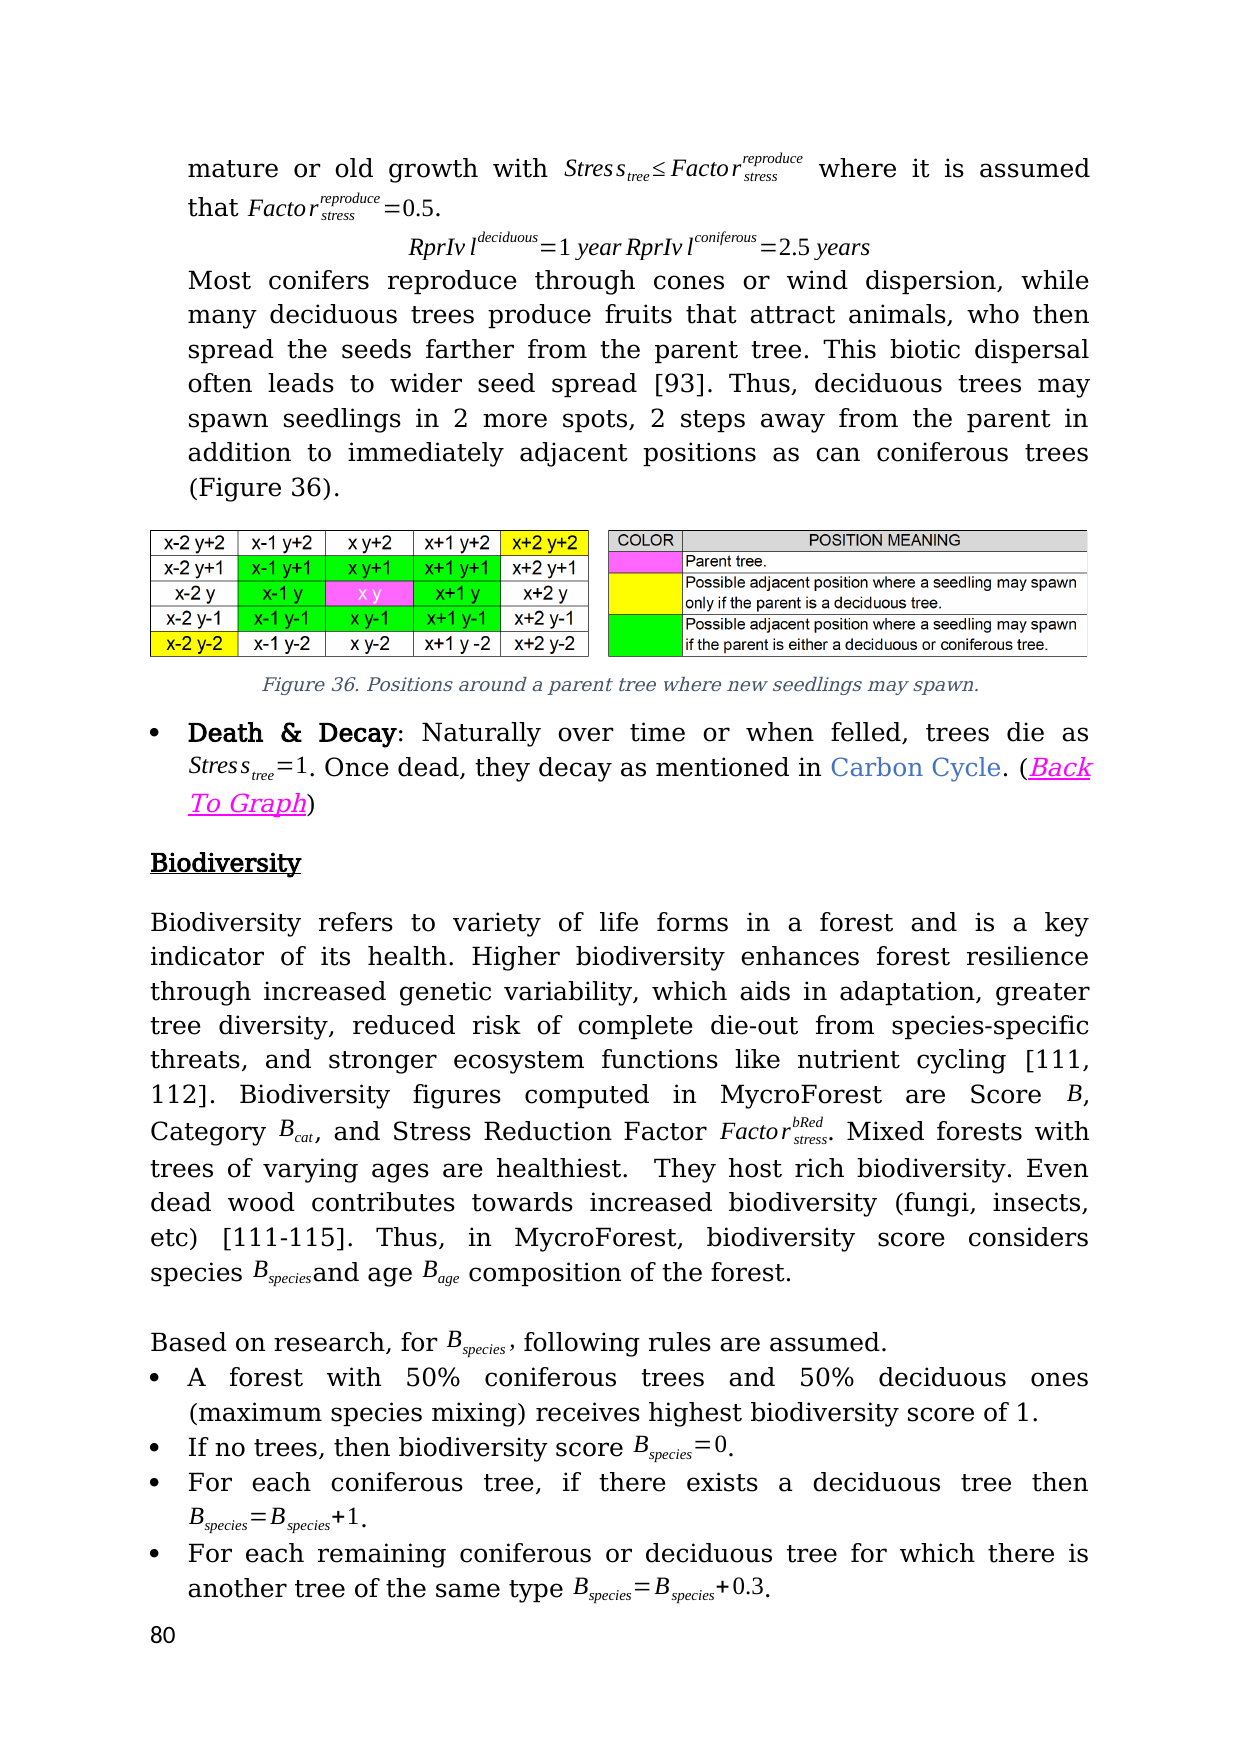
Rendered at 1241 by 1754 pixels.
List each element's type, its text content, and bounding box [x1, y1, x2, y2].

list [150, 150, 1090, 224]
list Most conifers reproduce through cones or wind dispersion, while many deciduous trees produce fruits that attract animals, who then spread the seeds farther from the parent tree. This biotic dispersal often leads to wider seed spread [93]. Thus, deciduous trees may spawn seedlings in 2 more spots, 2 steps away from the parent in addition to immediately adjacent positions as can coniferous trees (Figure 36). [187, 264, 1090, 501]
list A forest with 50% coniferous trees and 50% deciduous ones (maximum species mixing) receives highest biodiversity score of 1. [150, 1362, 1090, 1427]
list For each remaining coniferous or deciduous tree for which there is another tree of the same type . [150, 1538, 1090, 1604]
list Based on research, for following rules are assumed. [150, 1326, 1090, 1357]
list If no trees, then biodiversity score . [150, 1431, 1090, 1462]
list Death & Decay: Naturally over time or when felled, trees die as . Once dead, they decay as mentioned in Carbon Cycle. (Back To Graph) [150, 717, 1090, 817]
picture [150, 530, 1088, 657]
list Biodiversity refers to variety of life forms in a forest and is a key indicator of its health. Higher biodiversity enhances forest resilience through increased genetic variability, which aids in adaptation, greater tree diversity, reduced risk of complete die-out from species-specific threats, and stronger ecosystem functions like nutrient cycling [111, 112]. Biodiversity figures computed in MycroForest are Score , Category , and Stress Reduction Factor . Mixed forests with trees of varying ages are healthiest. They host rich biodiversity. Even dead wood contributes towards increased biodiversity (fungi, insects, etc) [111-115]. Thus, in MycroForest, biodiversity score considers species and age composition of the forest. [150, 906, 1090, 1287]
text Figure 36. Positions around a parent tree where new seedlings may spawn. [150, 673, 1090, 696]
subtitle Biodiversity [150, 847, 1090, 877]
list For each coniferous tree, if there exists a deciduous tree then . [150, 1467, 1090, 1533]
